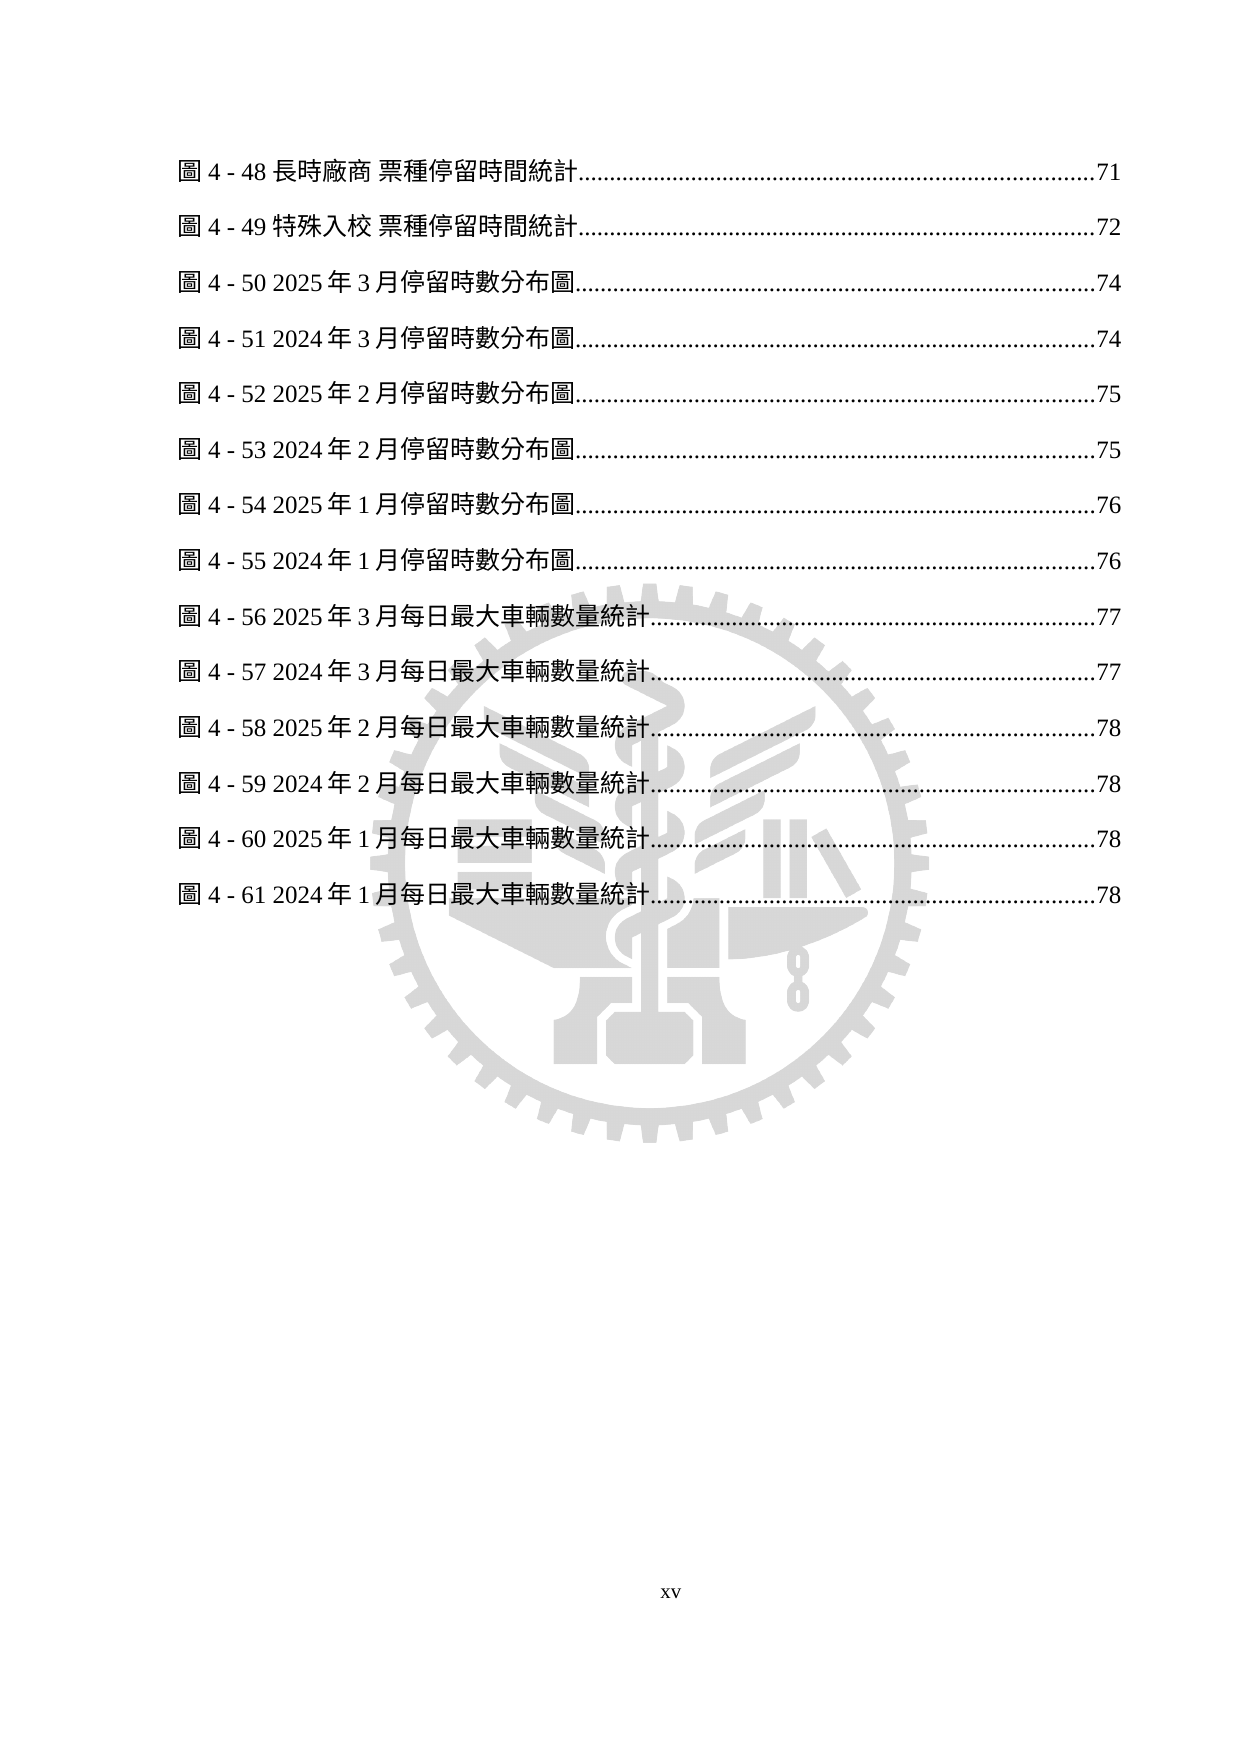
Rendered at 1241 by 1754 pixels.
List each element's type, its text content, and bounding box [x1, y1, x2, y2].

text 圖 4 - 50 2025年3月停留時數分布圖 74 [177, 262, 1097, 299]
text 圖 4 - 55 2024年1月停留時數分布圖 76 [177, 540, 1097, 577]
text 圖 4 - 59 2024年2月每日最大車輛數量統計 78 [177, 762, 1097, 800]
text 圖 4 - 61 2024年1月每日最大車輛數量統計 78 [177, 874, 1097, 911]
text 圖 4 - 52 2025年2月停留時數分布圖 75 [177, 373, 1097, 411]
text 圖 4 - 49 特殊入校 票種停留時間統計 72 [177, 206, 1097, 244]
text 圖 4 - 57 2024年3月每日最大車輛數量統計 77 [177, 651, 1097, 689]
text 圖 4 - 56 2025年3月每日最大車輛數量統計 77 [177, 596, 1097, 633]
text 圖 4 - 60 2025年1月每日最大車輛數量統計 78 [177, 818, 1097, 856]
text 圖 4 - 54 2025年1月停留時數分布圖 76 [177, 484, 1097, 522]
text 圖 4 - 53 2024年2月停留時數分布圖 75 [177, 429, 1097, 466]
text 圖 4 - 51 2024年3月停留時數分布圖 74 [177, 317, 1097, 355]
text 圖 4 - 48 長時廠商 票種停留時間統計 71 [177, 151, 1097, 188]
text 圖 4 - 58 2025年2月每日最大車輛數量統計 78 [177, 707, 1097, 744]
